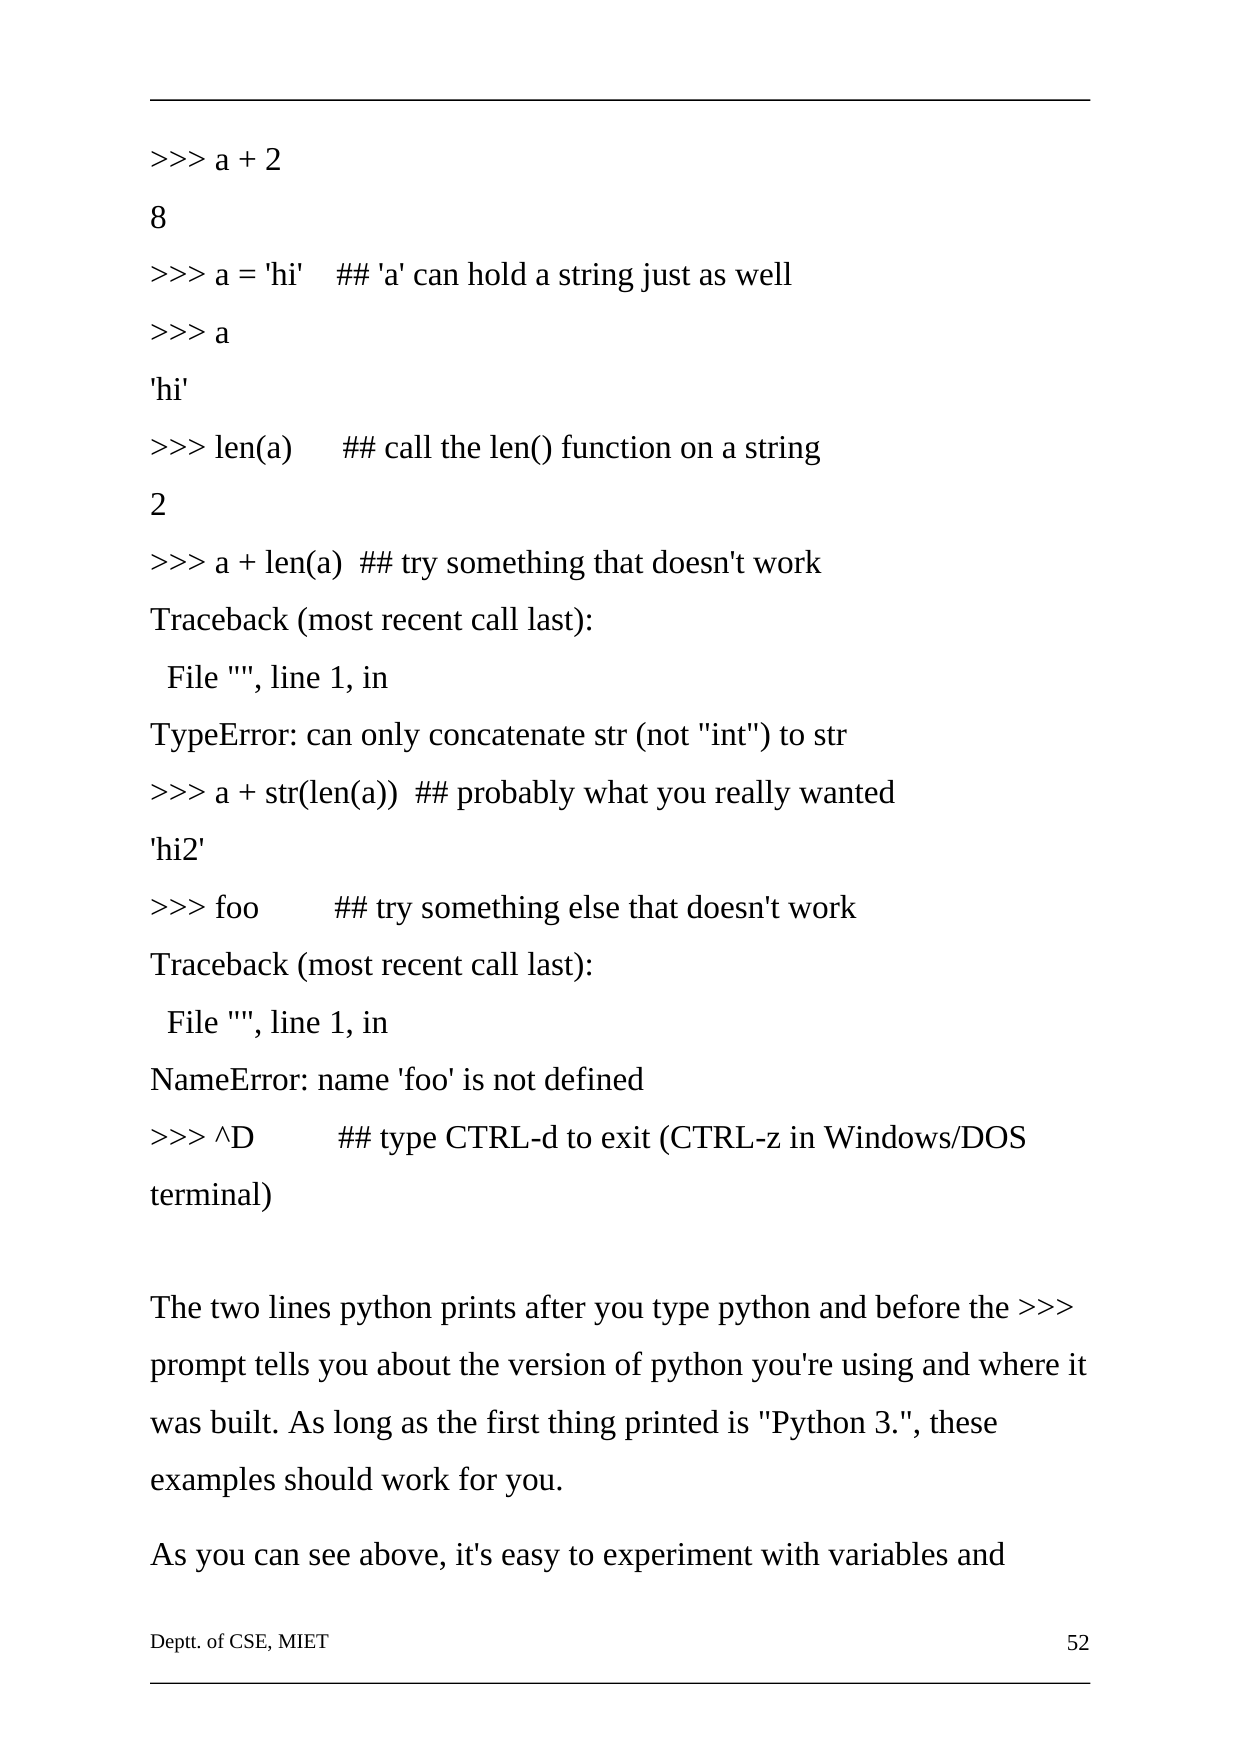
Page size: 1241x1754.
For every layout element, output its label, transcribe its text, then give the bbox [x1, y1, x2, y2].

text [150, 139, 1088, 1256]
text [150, 1534, 1088, 1572]
text The two lines python prints after you type python and before the >>> prompt tells you about the version of python you're using and where it was built. As long as the first thing printed is "Python 3.", these examples should work for you. [150, 1287, 1088, 1498]
